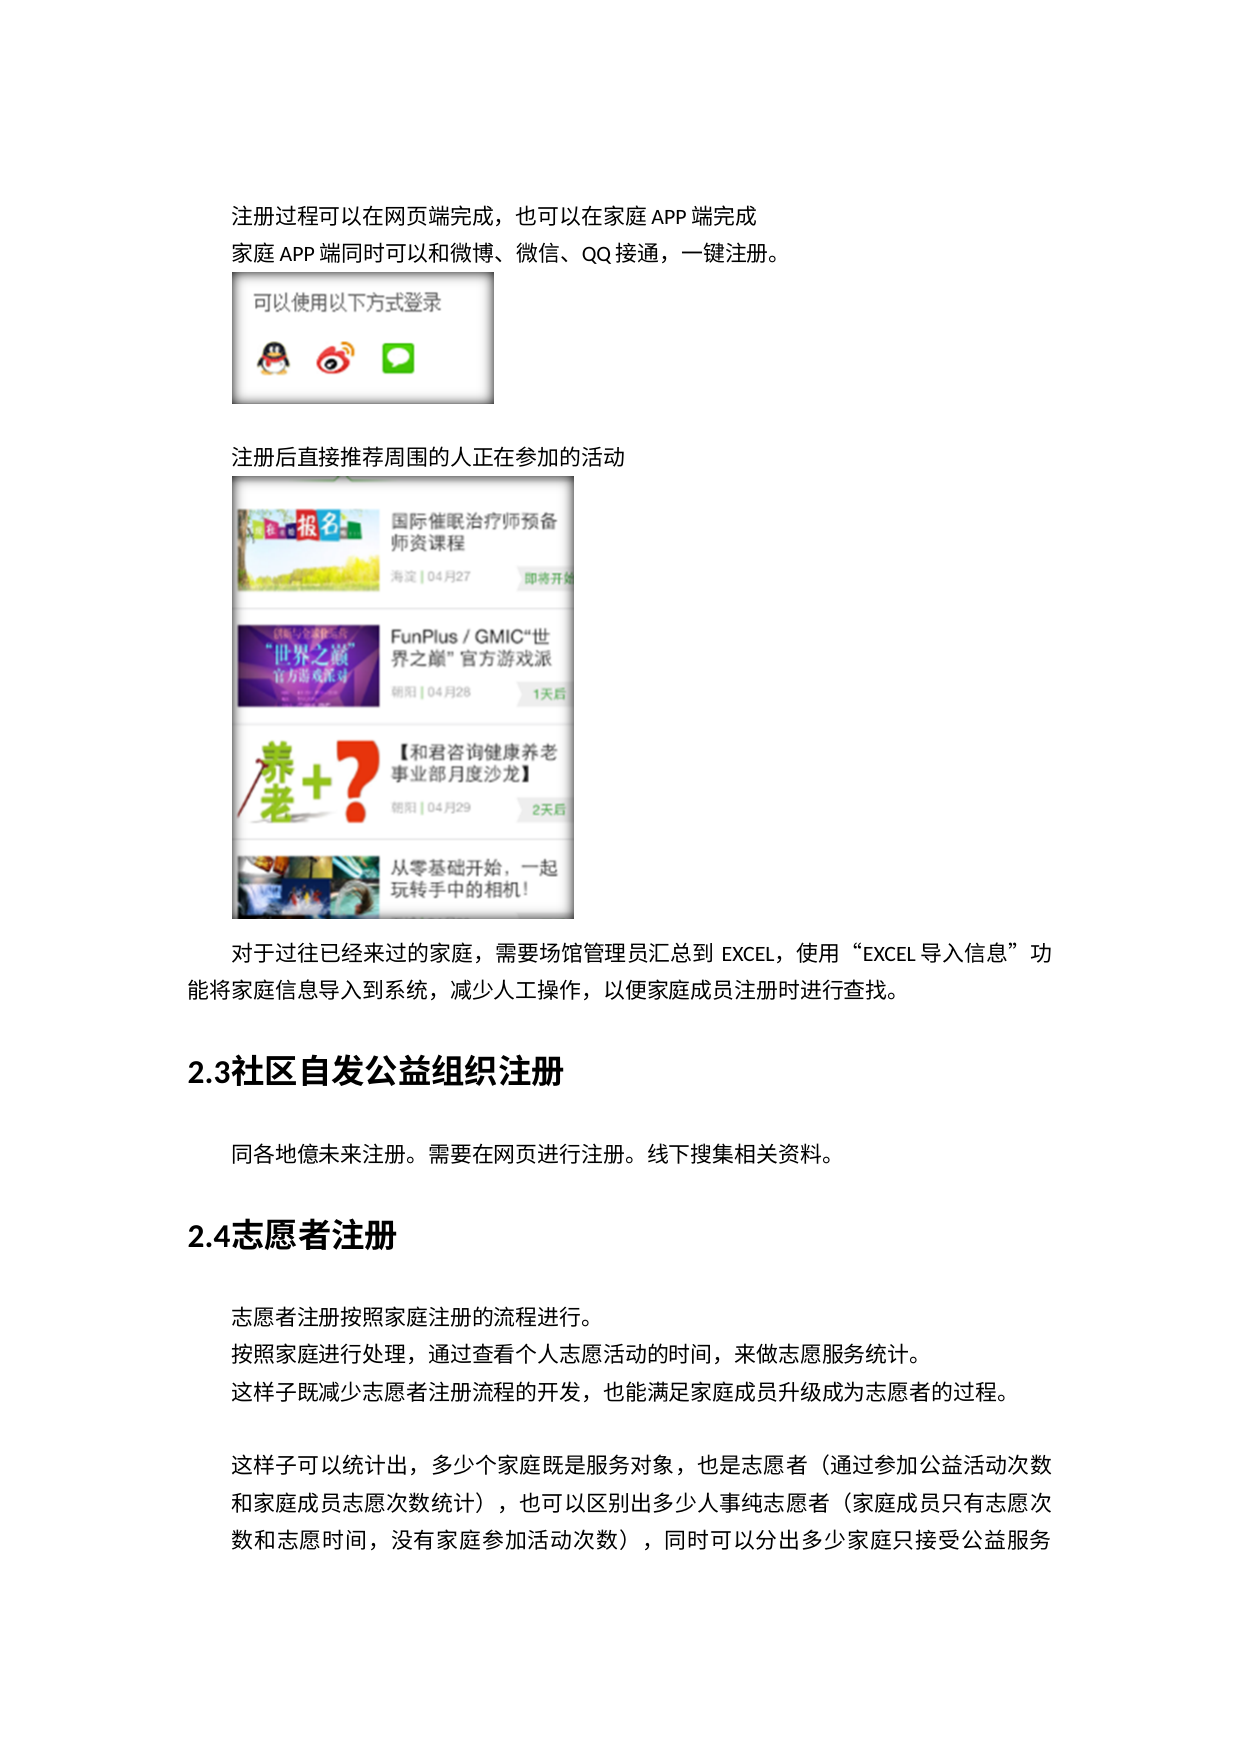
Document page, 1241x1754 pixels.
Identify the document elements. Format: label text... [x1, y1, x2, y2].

text 注册过程可以在网页端完成，也可以在家庭APP端完成 [231, 198, 1053, 231]
text 对于过往已经来过的家庭，需要场馆管理员汇总到EXCEL，使用“EXCEL导入信息”功能将家庭信息导入到系统，减少人工操作，以便家庭成员注册时进行查找。 [187, 935, 1053, 1005]
subtitle 社区自发公益组织注册 [187, 1037, 1053, 1102]
text 按照家庭进行处理，通过查看个人志愿活动的时间，来做志愿服务统计。 [231, 1337, 1053, 1369]
text 同各地億未来注册。需要在网页进行注册。线下搜集相关资料。 [231, 1136, 1053, 1169]
text 志愿者注册按照家庭注册的流程进行。 [231, 1300, 1053, 1332]
subtitle 志愿者注册 [187, 1201, 1053, 1266]
picture [231, 272, 494, 404]
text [231, 1448, 1053, 1555]
text 这样子既减少志愿者注册流程的开发，也能满足家庭成员升级成为志愿者的过程。 [231, 1374, 1053, 1407]
text 家庭APP端同时可以和微博、微信、QQ接通，一键注册。 [231, 236, 1053, 268]
picture [231, 476, 574, 919]
text 注册后直接推荐周围的人正在参加的活动 [187, 439, 1053, 472]
